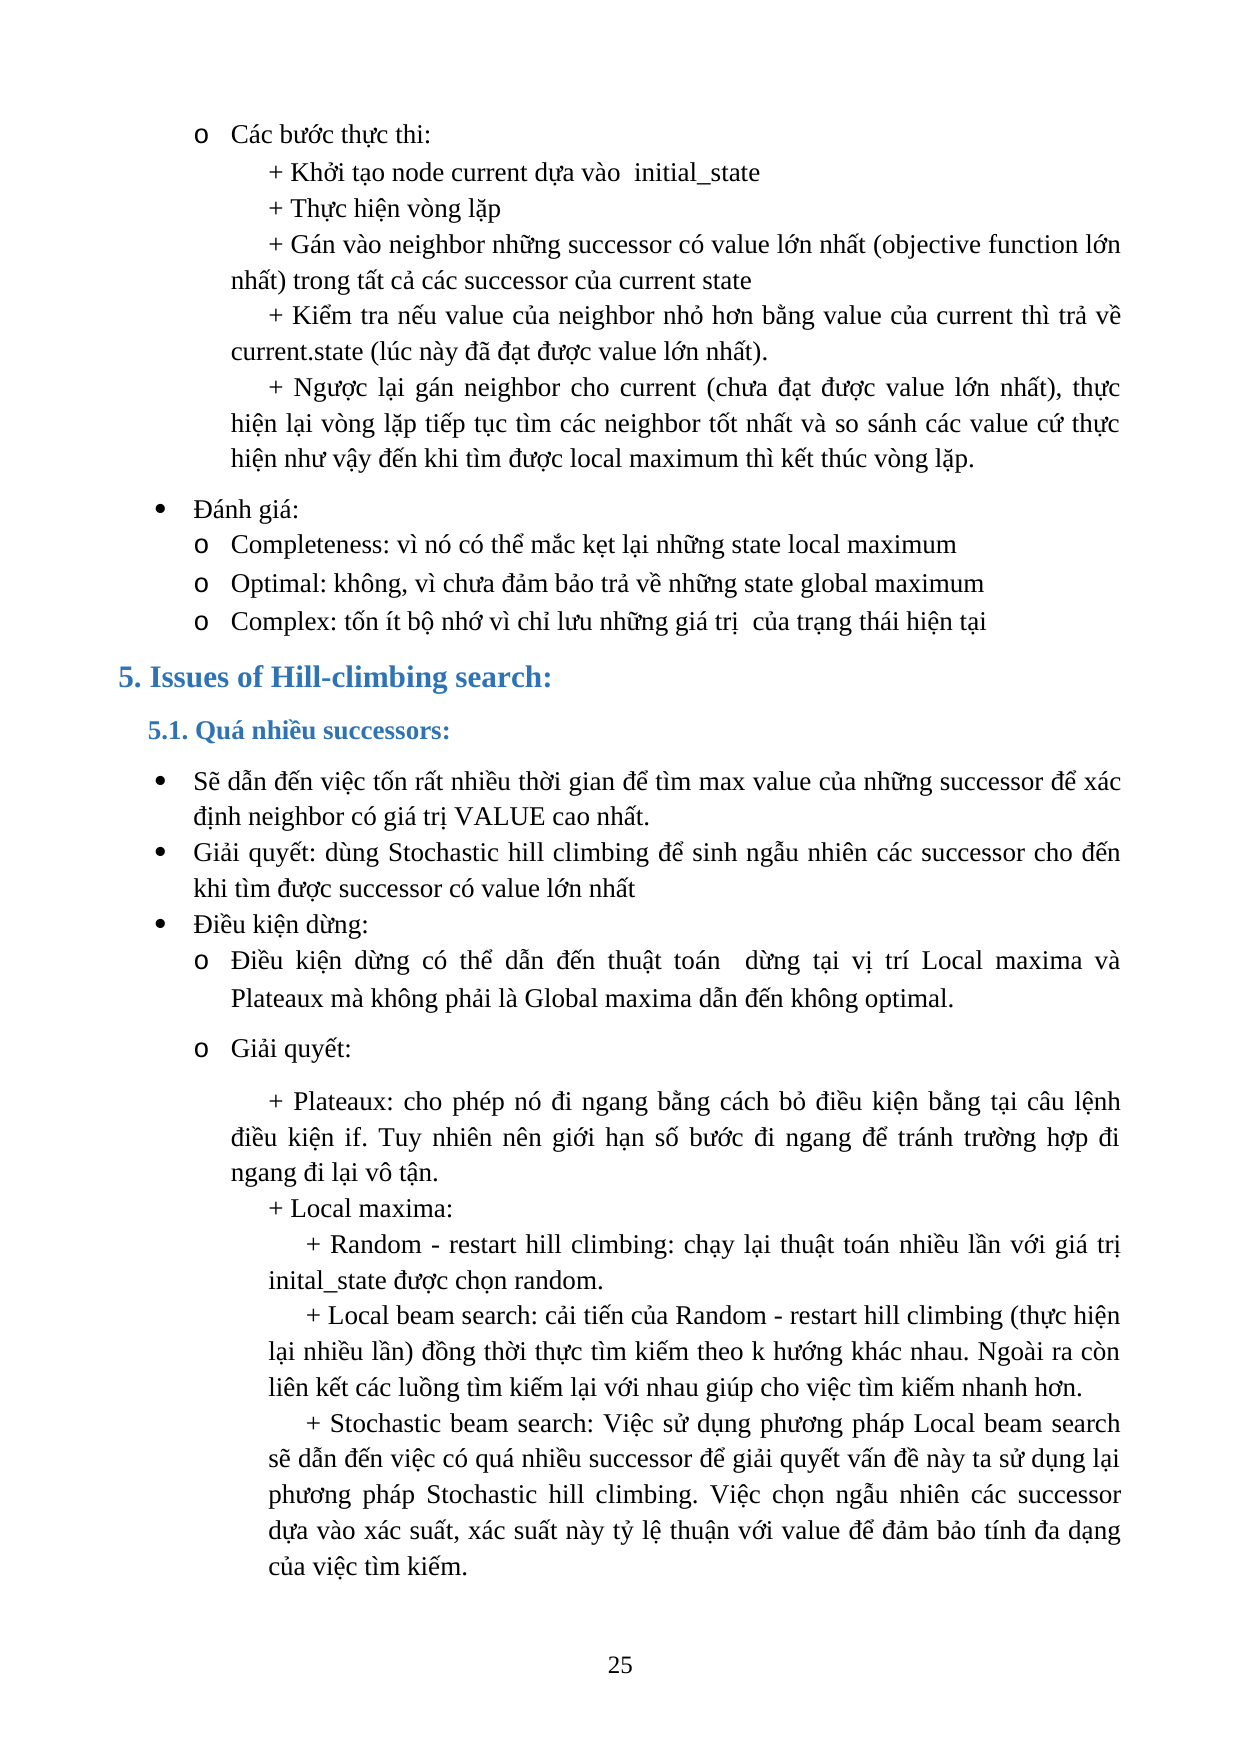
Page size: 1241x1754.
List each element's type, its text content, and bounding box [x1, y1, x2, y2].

list Đánh giá: [156, 493, 1122, 524]
list Optimal: không, vì chưa đảm bảo trả về những state global maximum [193, 567, 1122, 601]
text + Stochastic beam search: Việc sử dụng phương pháp Local beam search sẽ dẫn đến việc có quá nhiều successor để giải quyết vấn đề này ta sử dụng lại phương pháp Stochastic hill climbing. Việc chọn ngẫu nhiên các successor dựa vào xác suất, xác suất này tỷ lệ thuận với value để đảm bảo tính đa dạng của việc tìm kiếm. [268, 1407, 1122, 1581]
list + Ngược lại gán neighbor cho current (chưa đạt được value lớn nhất), thực hiện lại vòng lặp tiếp tục tìm các neighbor tốt nhất và so sánh các value cứ thực hiện như vậy đến khi tìm được local maximum thì kết thúc vòng lặp. [231, 371, 1122, 473]
text + Local beam search: cải tiến của Random - restart hill climbing (thực hiện lại nhiều lần) đồng thời thực tìm kiếm theo k hướng khác nhau. Ngoài ra còn liên kết các luồng tìm kiếm lại với nhau giúp cho việc tìm kiếm nhanh hơn. [268, 1299, 1122, 1402]
list Các bước thực thi: [193, 118, 1122, 152]
list Giải quyết: dùng Stochastic hill climbing để sinh ngẫu nhiên các successor cho đến khi tìm được successor có value lớn nhất [156, 836, 1122, 903]
list Sẽ dẫn đến việc tốn rất nhiều thời gian để tìm max value của những successor để xác định neighbor có giá trị VALUE cao nhất. [156, 765, 1122, 832]
text + Plateaux: cho phép nó đi ngang bằng cách bỏ điều kiện bằng tại câu lệnh điều kiện if. Tuy nhiên nên giới hạn số bước đi ngang để tránh trường hợp đi ngang đi lại vô tận. [231, 1085, 1122, 1188]
text + Local maxima: [231, 1192, 1122, 1223]
list Điều kiện dừng có thể dẫn đến thuật toán dừng tại vị trí Local maxima và Plateaux mà không phải là Global maxima dẫn đến không optimal. [193, 944, 1122, 1013]
subtitle 5. Issues of Hill-climbing search: [118, 658, 1122, 694]
list + Gán vào neighbor những successor có value lớn nhất (objective function lớn nhất) trong tất cả các successor của current state [231, 228, 1122, 295]
list + Thực hiện vòng lặp [231, 192, 1122, 223]
list + Khởi tạo node current dựa vào initial_state [231, 157, 1122, 188]
subtitle 5.1. Quá nhiều successors: [148, 714, 1122, 746]
list Completeness: vì nó có thể mắc kẹt lại những state local maximum [193, 529, 1122, 562]
list Điều kiện dừng: [156, 908, 1122, 939]
list + Kiểm tra nếu value của neighbor nhỏ hơn bằng value của current thì trả về current.state (lúc này đã đạt được value lớn nhất). [231, 299, 1122, 366]
text + Random - restart hill climbing: chạy lại thuật toán nhiều lần với giá trị inital_state được chọn random. [268, 1228, 1122, 1295]
list Giải quyết: [193, 1032, 1122, 1066]
list Complex: tốn ít bộ nhớ vì chỉ lưu những giá trị của trạng thái hiện tại [193, 606, 1122, 639]
